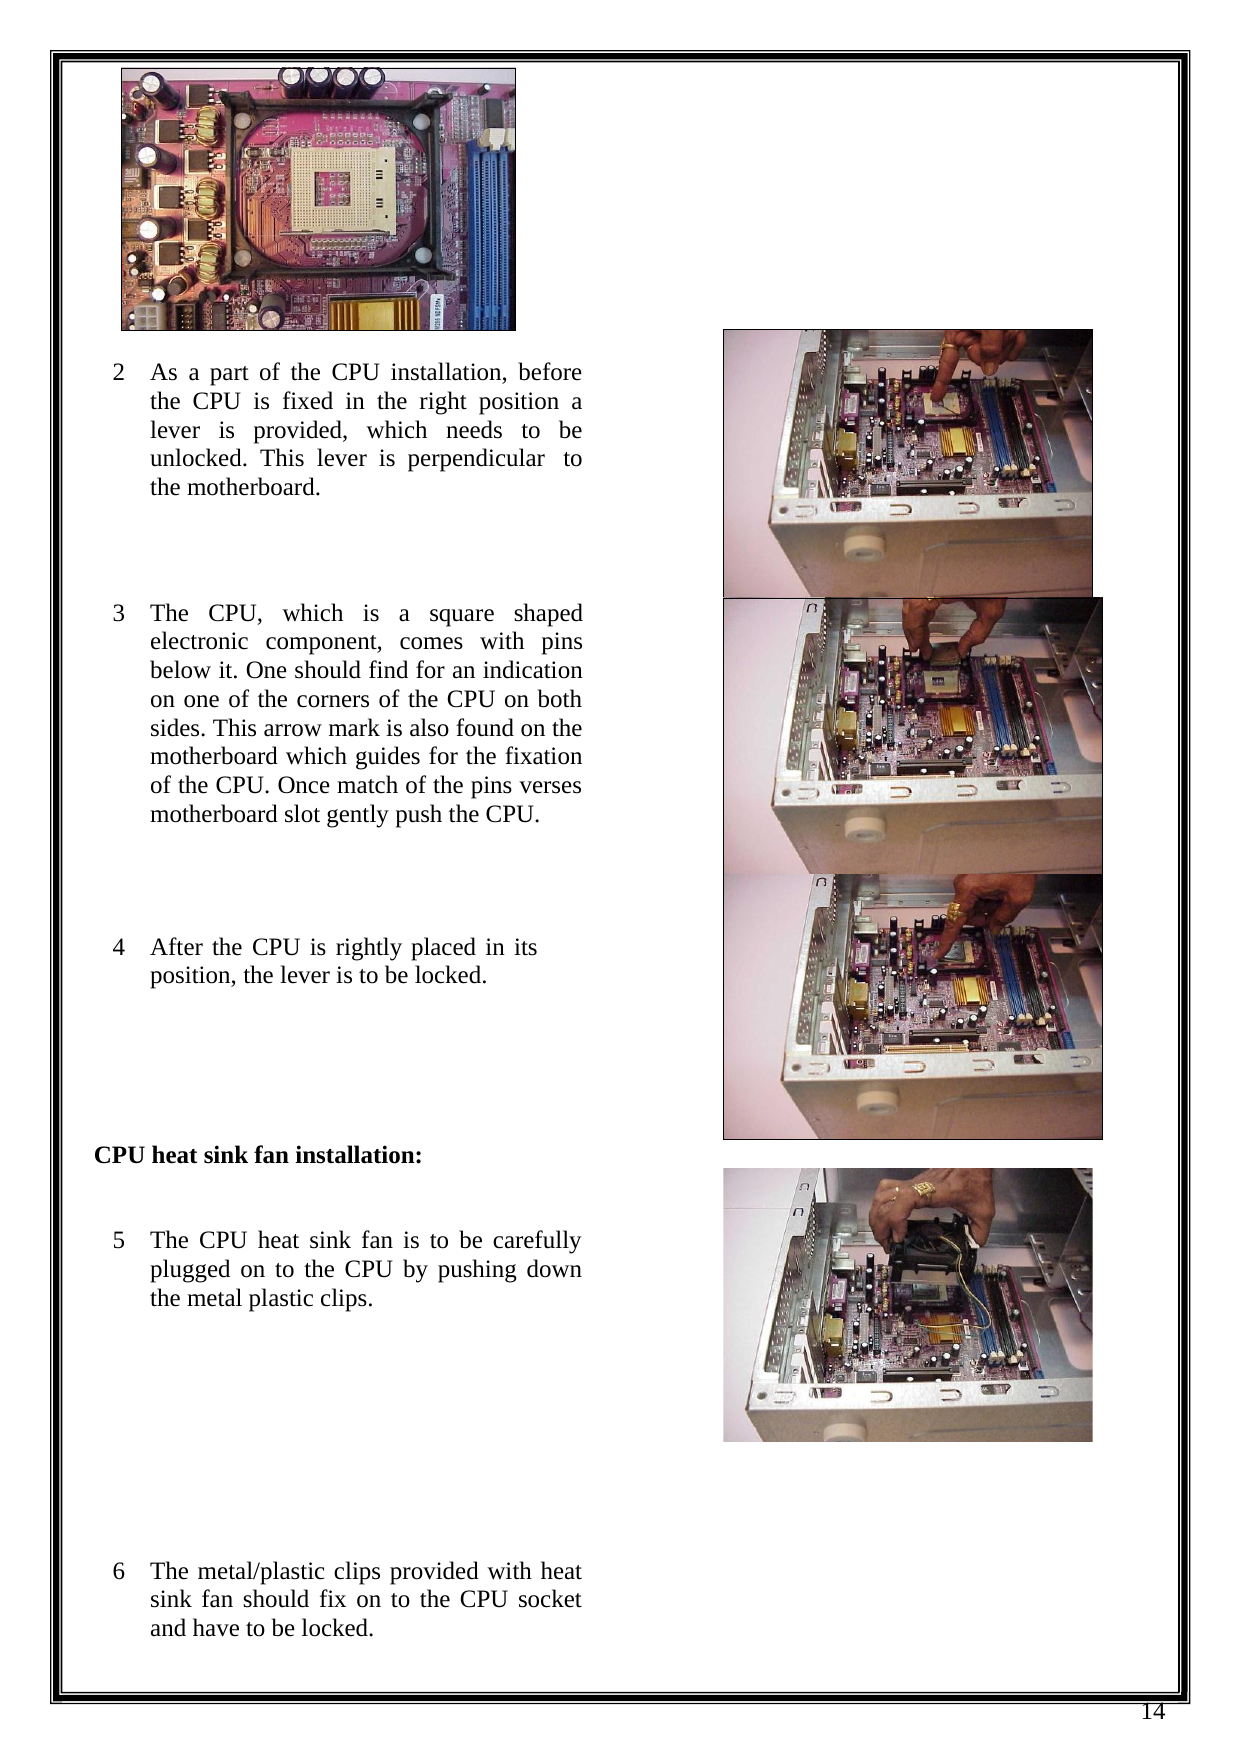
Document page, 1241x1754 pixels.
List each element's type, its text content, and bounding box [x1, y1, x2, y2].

list After the CPU is rightly placed in its position, the lever is to be locked. [112, 932, 582, 989]
list The CPU heat sink fan is to be carefully plugged on to the CPU by pushing down the metal plastic clips. [112, 1226, 583, 1312]
picture [122, 69, 515, 330]
subtitle CPU heat sink fan installation: [94, 1140, 1178, 1168]
picture [723, 330, 1103, 598]
list As a part of the CPU installation, before the CPU is fixed in the right position a lever is provided, which needs to be unlocked. This lever is perpendicular to the motherboard. [112, 357, 583, 501]
picture [724, 599, 1102, 1139]
list The CPU, which is a square shaped electronic component, comes with pins below it. One should find for an indication on one of the corners of the CPU on both sides. This arrow mark is also found on the motherboard which guides for the fixation of the CPU. Once match of the pins verses motherboard slot gently push the CPU. [112, 598, 583, 828]
list The metal/plastic clips provided with heat sink fan should fix on to the CPU socket and have to be locked. [112, 1556, 583, 1642]
picture [723, 1168, 1093, 1442]
